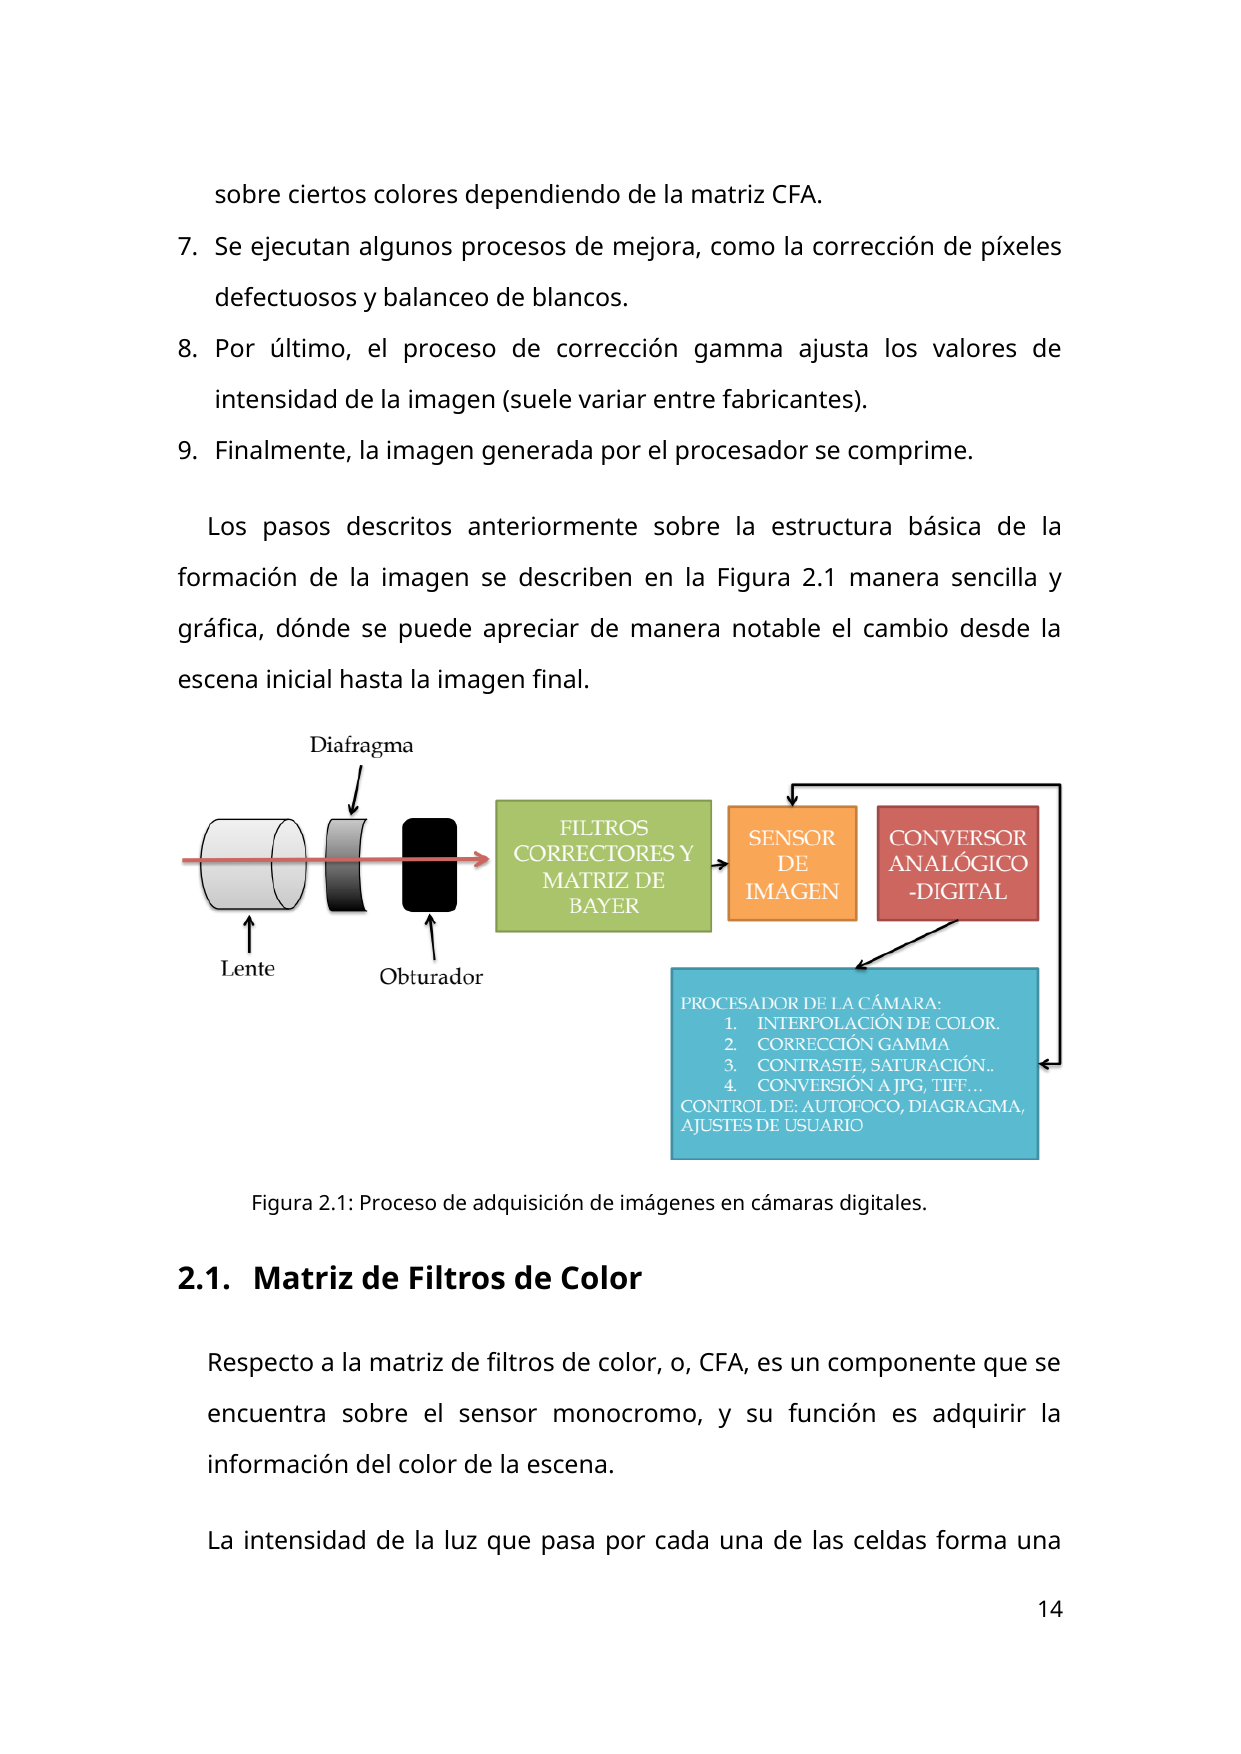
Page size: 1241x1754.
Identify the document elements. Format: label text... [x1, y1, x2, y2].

text Respecto a la matriz de filtros de color, o, CFA, es un componente que se encuentra sobre el sensor monocromo, y su función es adquirir la información del color de la escena. [207, 1345, 1063, 1481]
list Se ejecutan algunos procesos de mejora, como la corrección de píxeles defectuosos y balanceo de blancos. [177, 228, 1063, 313]
list Por último, el proceso de corrección gamma ajusta los valores de intensidad de la imagen (suele variar entre fabricantes). [177, 330, 1063, 415]
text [207, 1523, 1063, 1557]
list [177, 177, 1063, 211]
subtitle Matriz de Filtros de Color [177, 1256, 1063, 1299]
text Figura 2.1: Proceso de adquisición de imágenes en cámaras digitales. [177, 1188, 1063, 1216]
text Los pasos descritos anteriormente sobre la estructura básica de la formación de la imagen se describen en la Figura 2.1 manera sencilla y gráfica, dónde se puede apreciar de manera notable el cambio desde la escena inicial hasta la imagen final. [177, 508, 1063, 696]
list Finalmente, la imagen generada por el procesador se comprime. [177, 432, 1063, 466]
